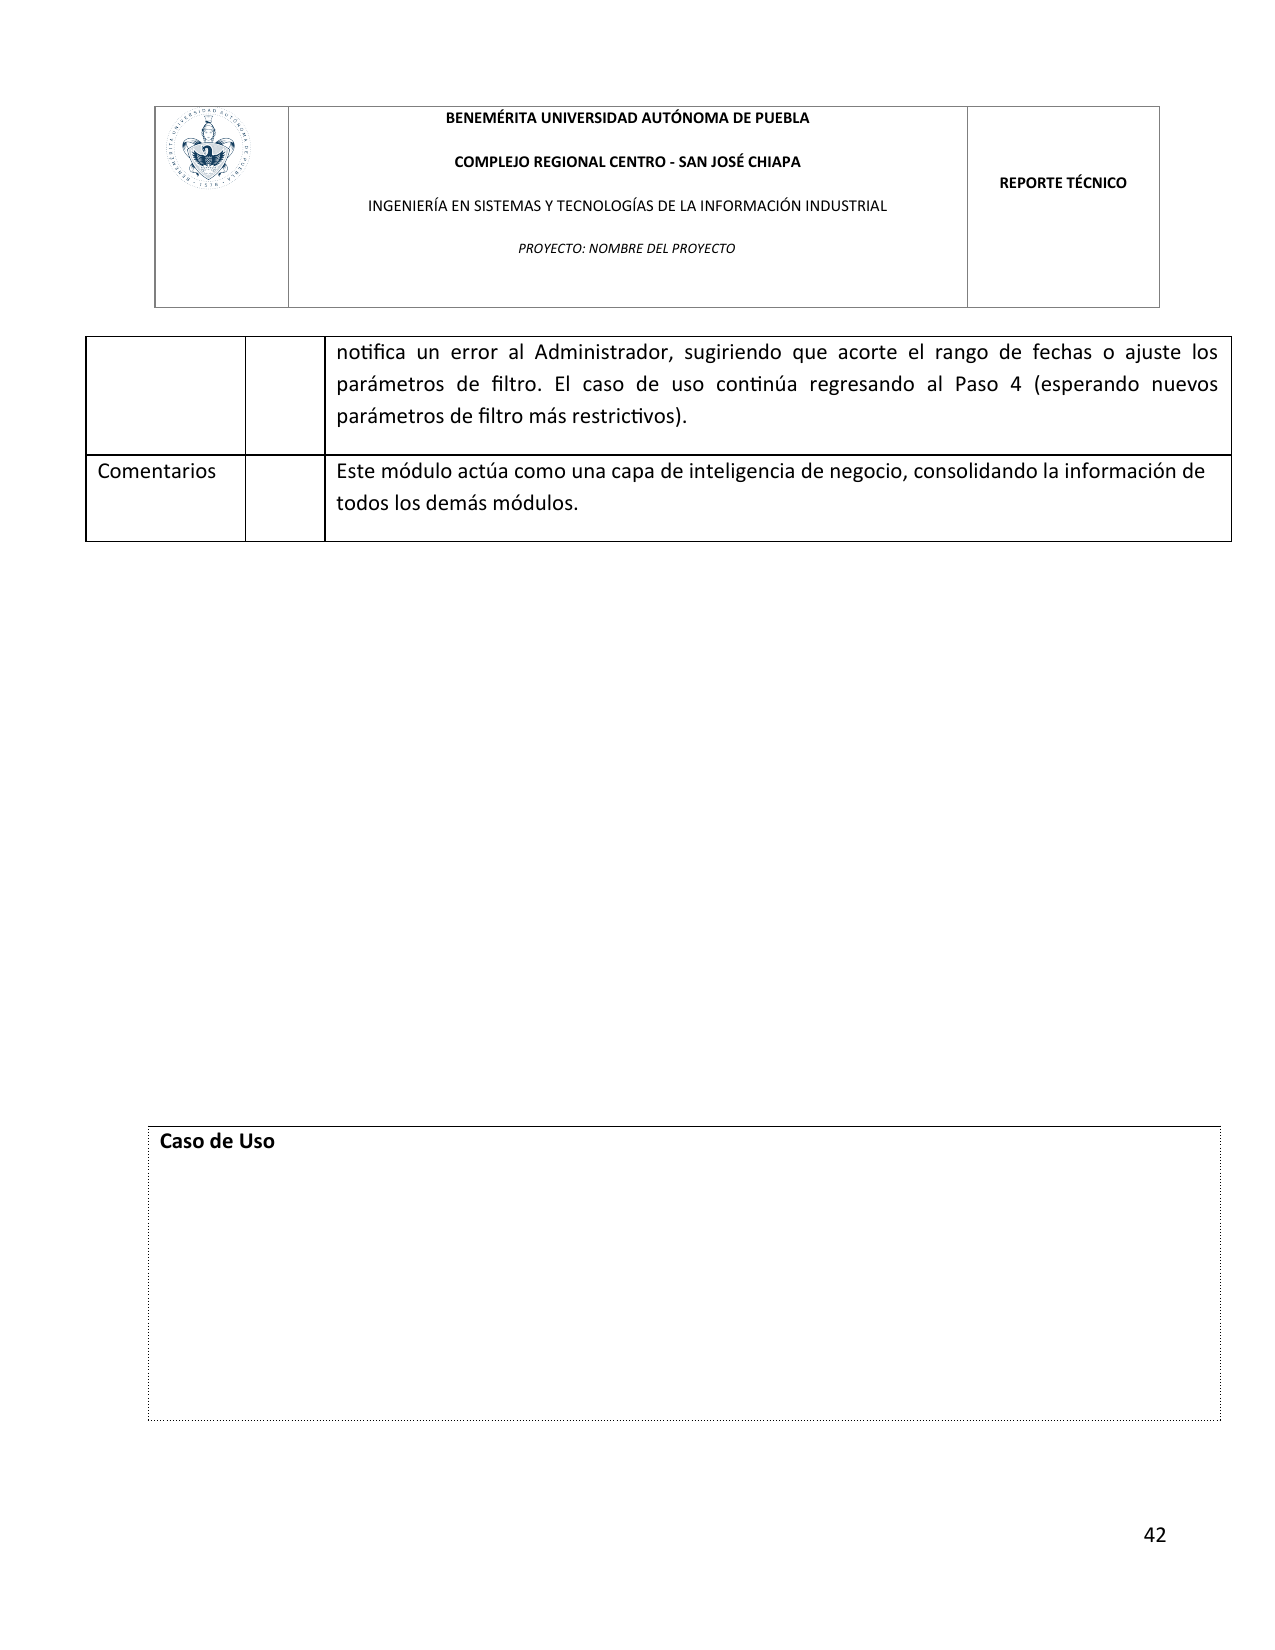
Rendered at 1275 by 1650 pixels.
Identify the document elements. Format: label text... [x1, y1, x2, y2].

table_cell Este módulo actúa como una capa de inteligencia de negocio, consolidando la información de todos los demás módulos. [326, 456, 1231, 541]
table_cell 1 [246, 337, 324, 454]
table_cell [246, 456, 324, 541]
picture [166, 107, 251, 193]
table_cell Comentarios [87, 456, 245, 541]
